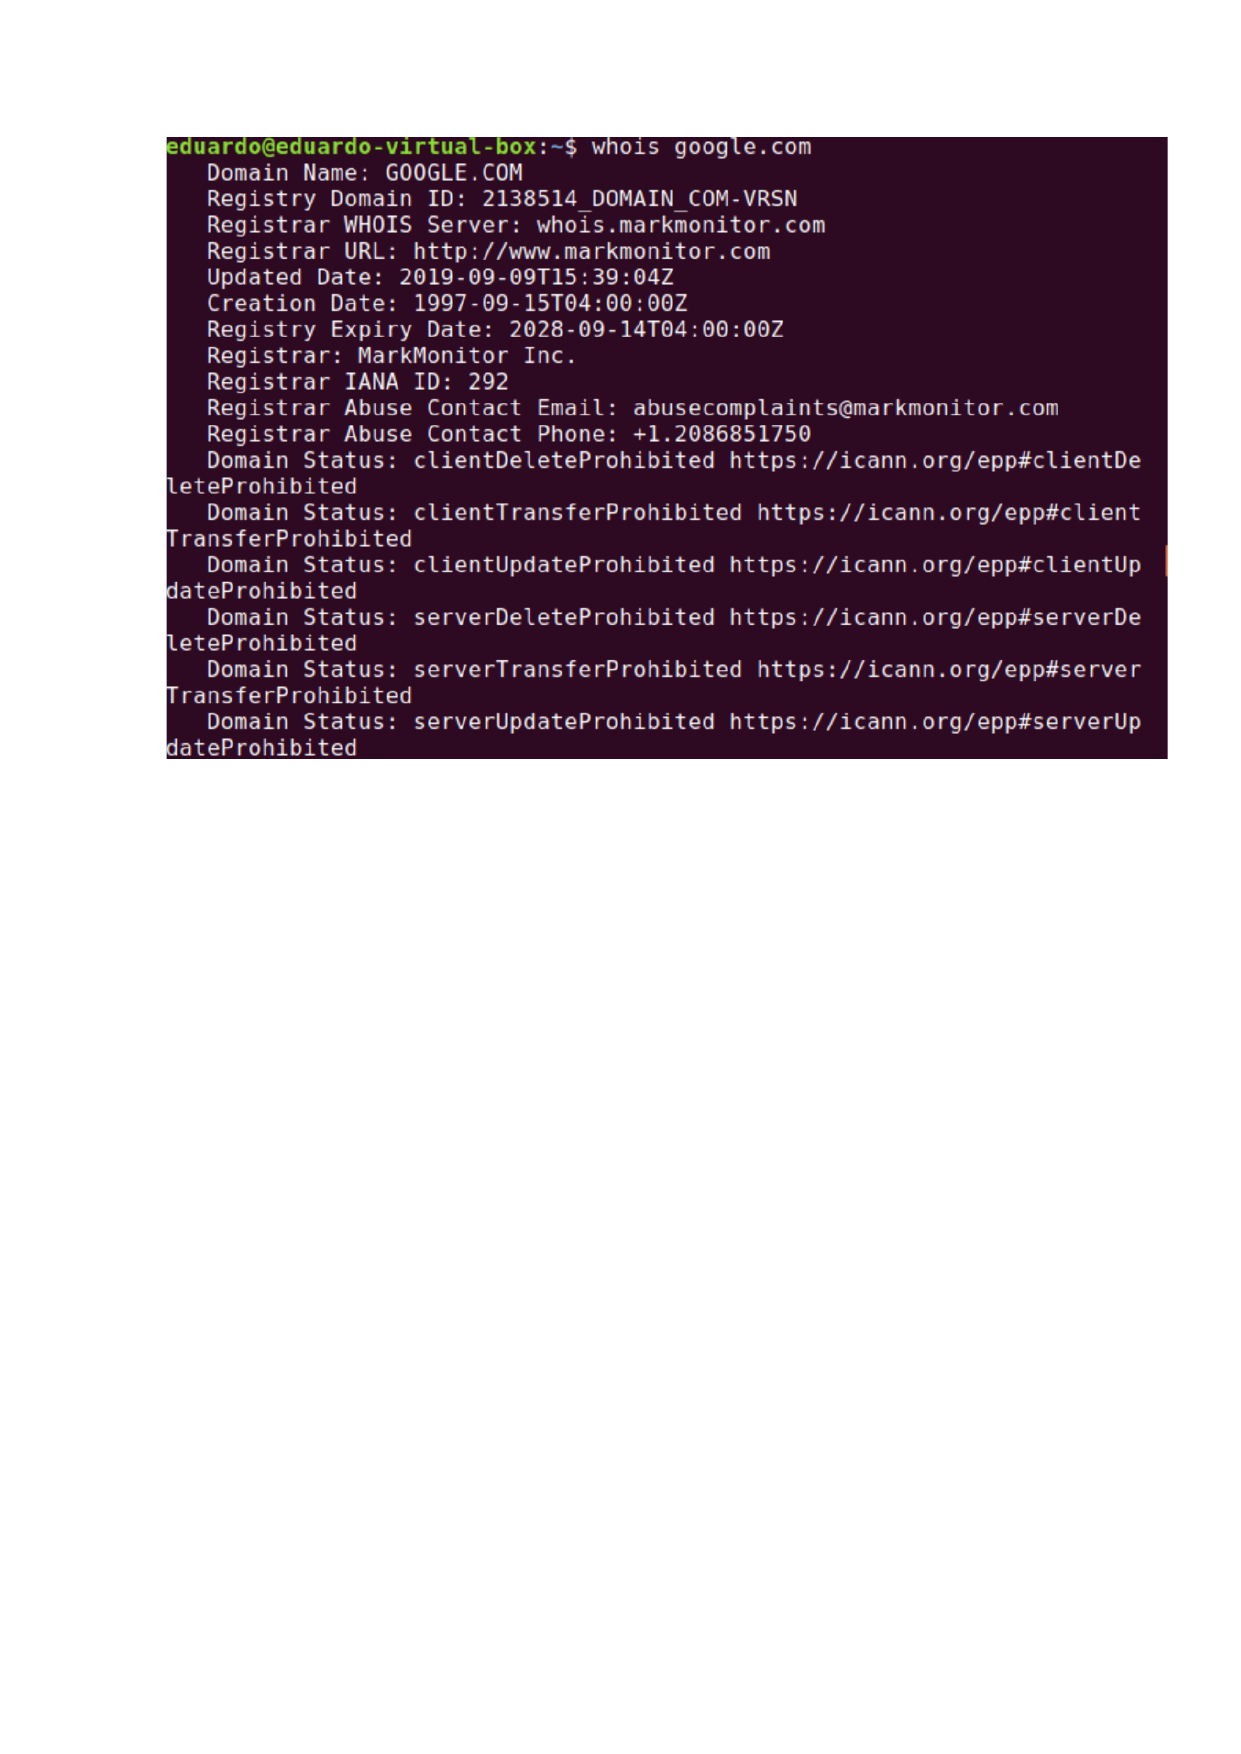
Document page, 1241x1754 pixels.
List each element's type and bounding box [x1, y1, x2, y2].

picture [166, 137, 1168, 759]
